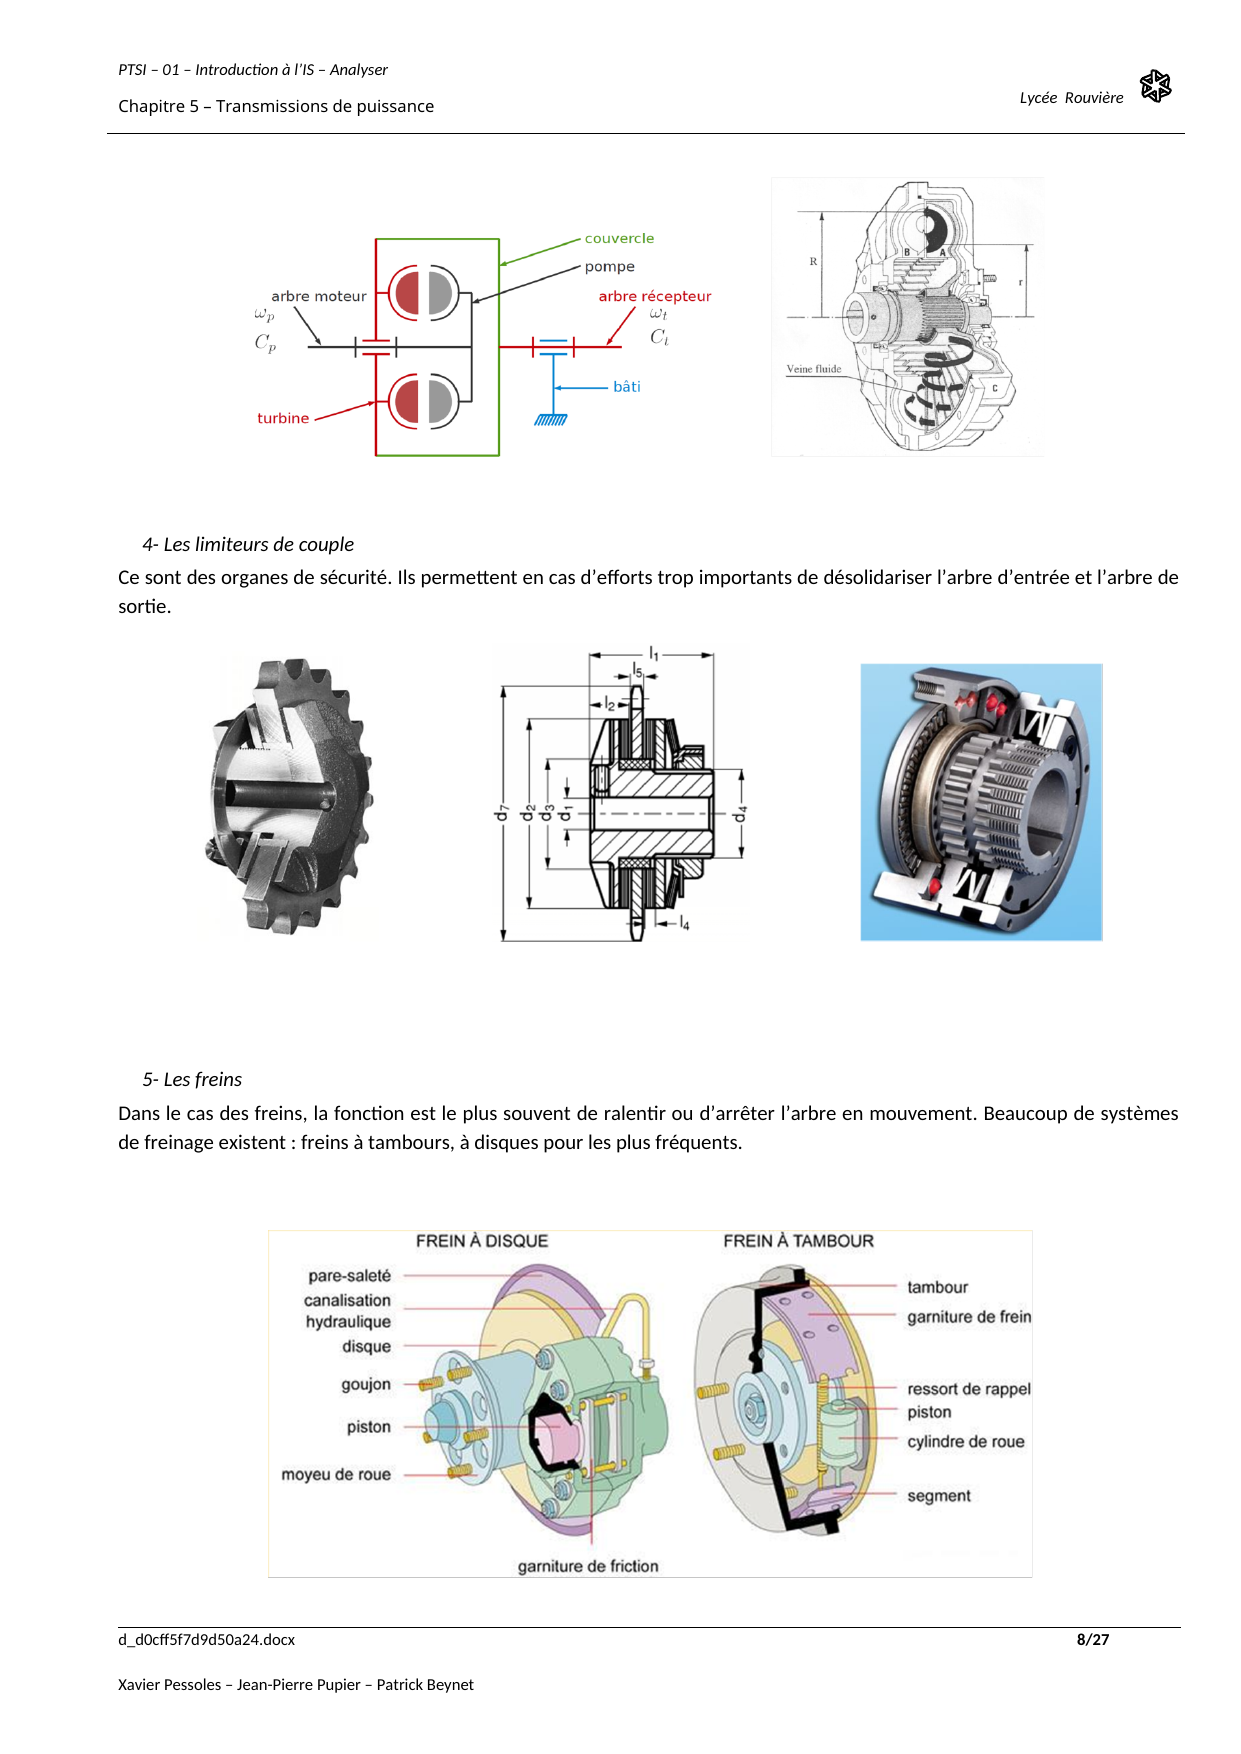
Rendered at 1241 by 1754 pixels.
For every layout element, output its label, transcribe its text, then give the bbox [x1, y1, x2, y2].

text Ce sont des organes de sécurité. Ils permettent en cas d’efforts trop importants de désolidariser l’arbre d’entrée et l’arbre de sortie. [118, 564, 1181, 619]
picture [771, 177, 1045, 457]
picture [267, 1229, 1033, 1578]
picture [860, 663, 1103, 942]
picture [491, 643, 750, 942]
subtitle Les freins [118, 1067, 1181, 1092]
picture [255, 233, 712, 457]
text Dans le cas des freins, la fonction est le plus souvent de ralentir ou d’arrêter l’arbre en mouvement. Beaucoup de systèmes de freinage existent : freins à tambours, à disques pour les plus fréquents. [118, 1100, 1181, 1154]
picture [196, 650, 379, 942]
subtitle Les limiteurs de couple [118, 531, 1181, 557]
